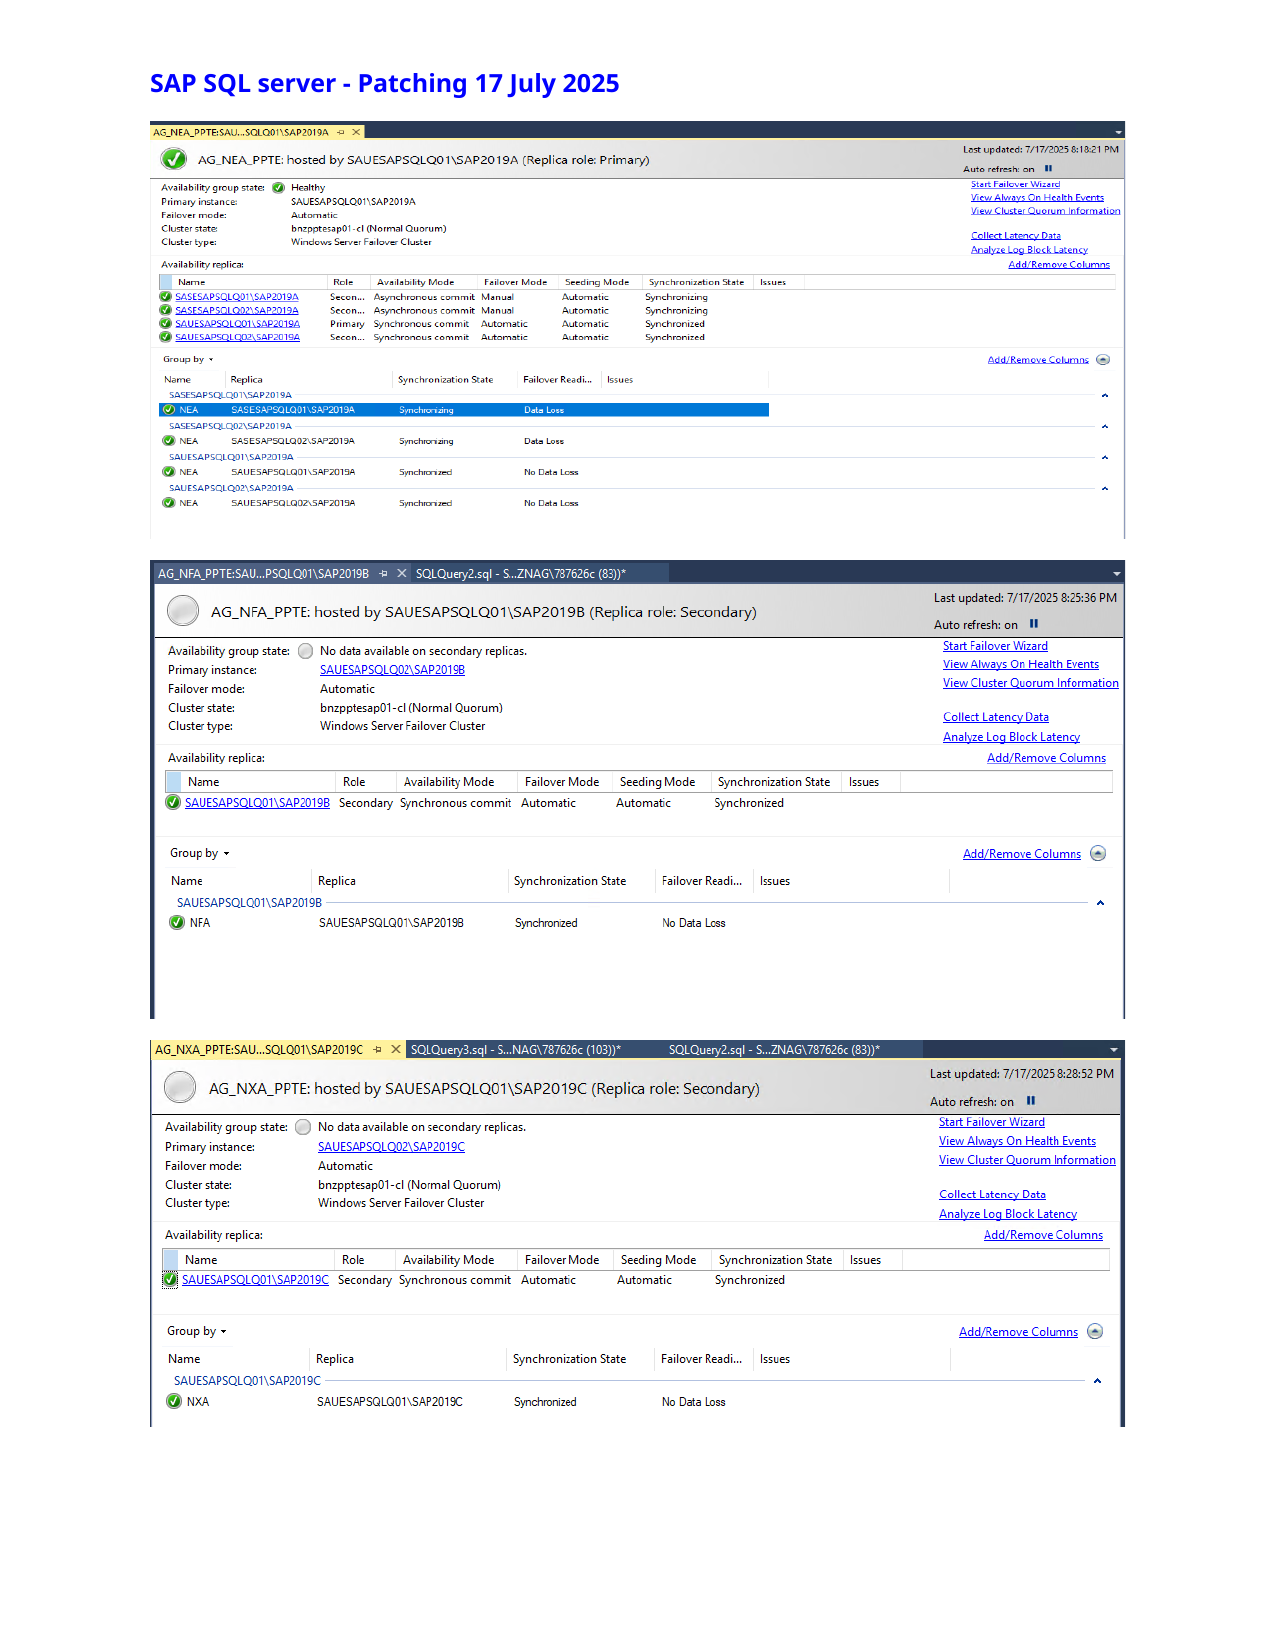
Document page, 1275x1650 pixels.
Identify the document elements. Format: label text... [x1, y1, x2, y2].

picture [150, 560, 1125, 1019]
picture [150, 121, 1125, 539]
picture [150, 1040, 1125, 1427]
text SAP SQL server - Patching 17 July 2025 [150, 66, 1125, 100]
